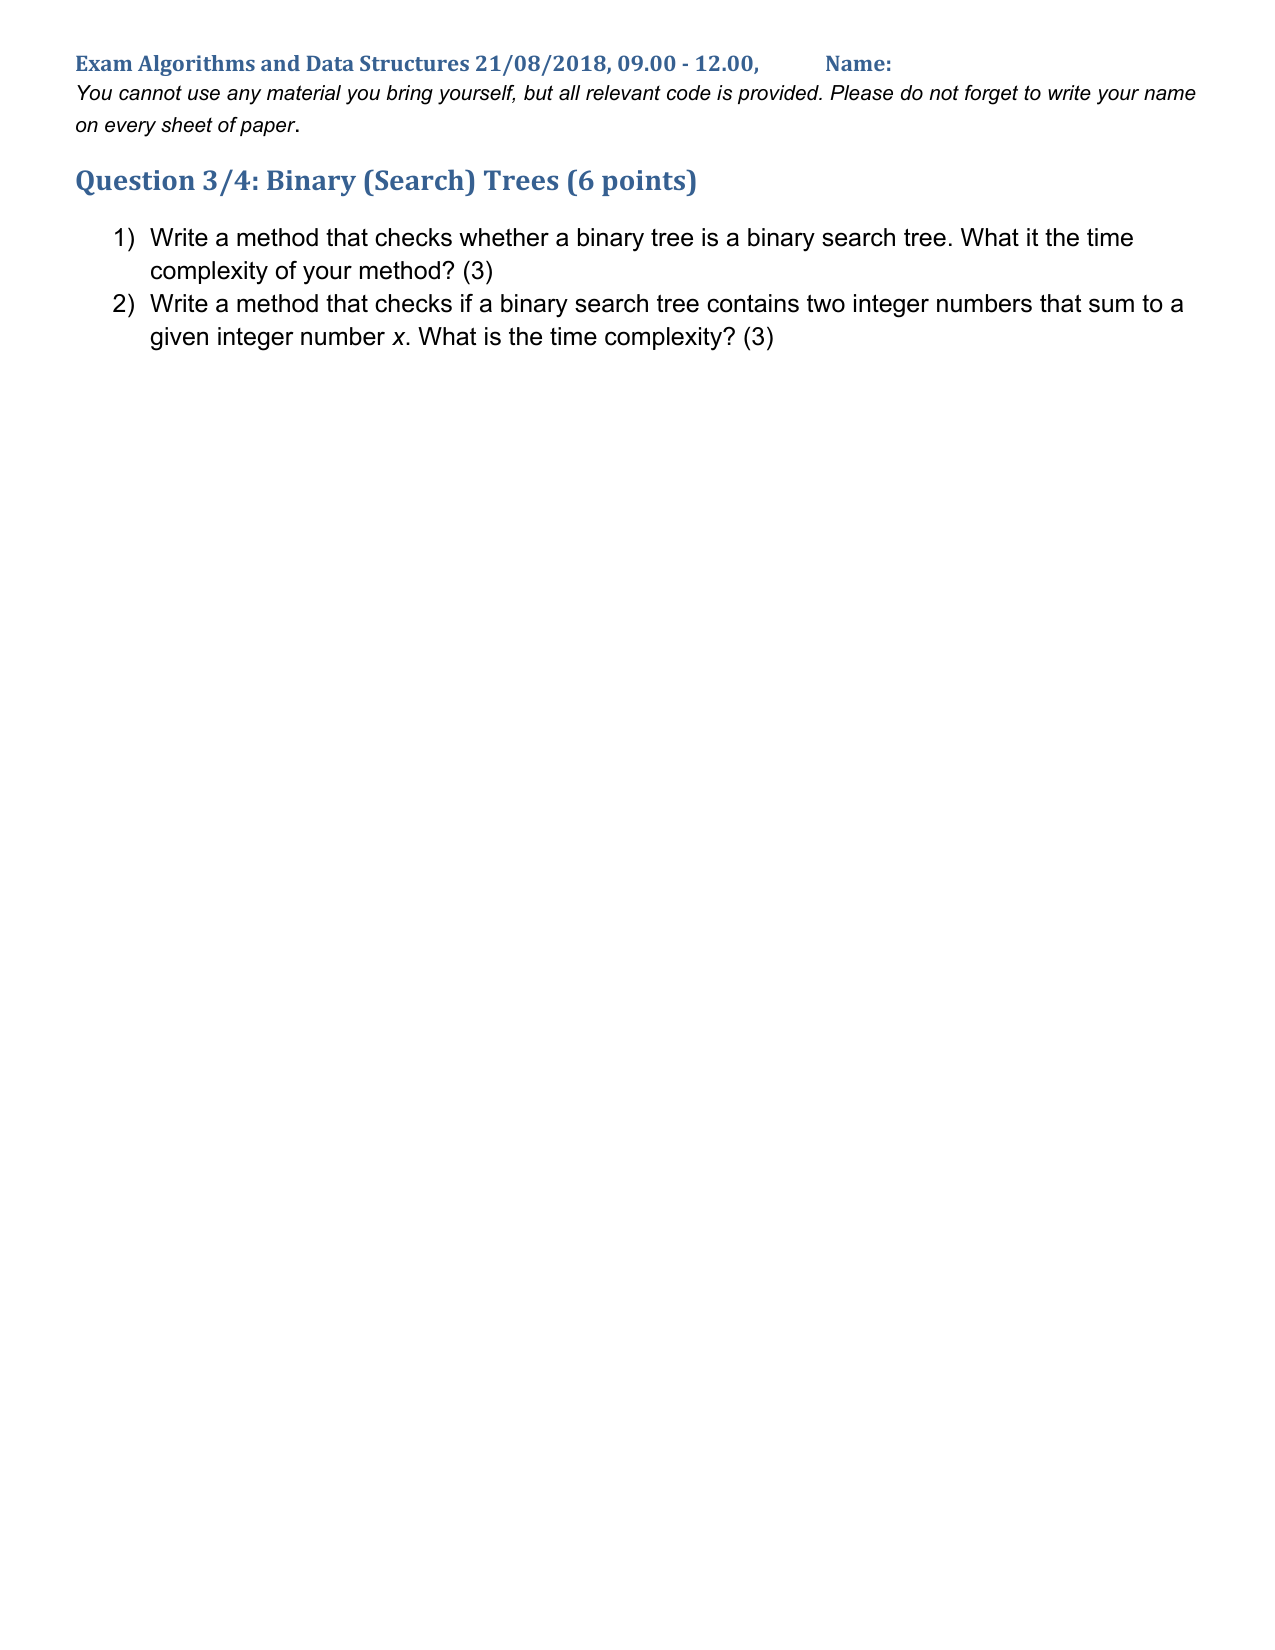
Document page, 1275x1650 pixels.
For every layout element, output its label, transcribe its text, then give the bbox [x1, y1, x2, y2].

list Write a method that checks whether a binary tree is a binary search tree. What it the time complexity of your method? (3) [112, 223, 1200, 284]
list Write a method that checks if a binary search tree contains two integer numbers that sum to a given integer number x. What is the time complexity? (3) [112, 289, 1200, 350]
text Question 3/4: Binary (Search) Trees (6 points) [75, 162, 1200, 197]
